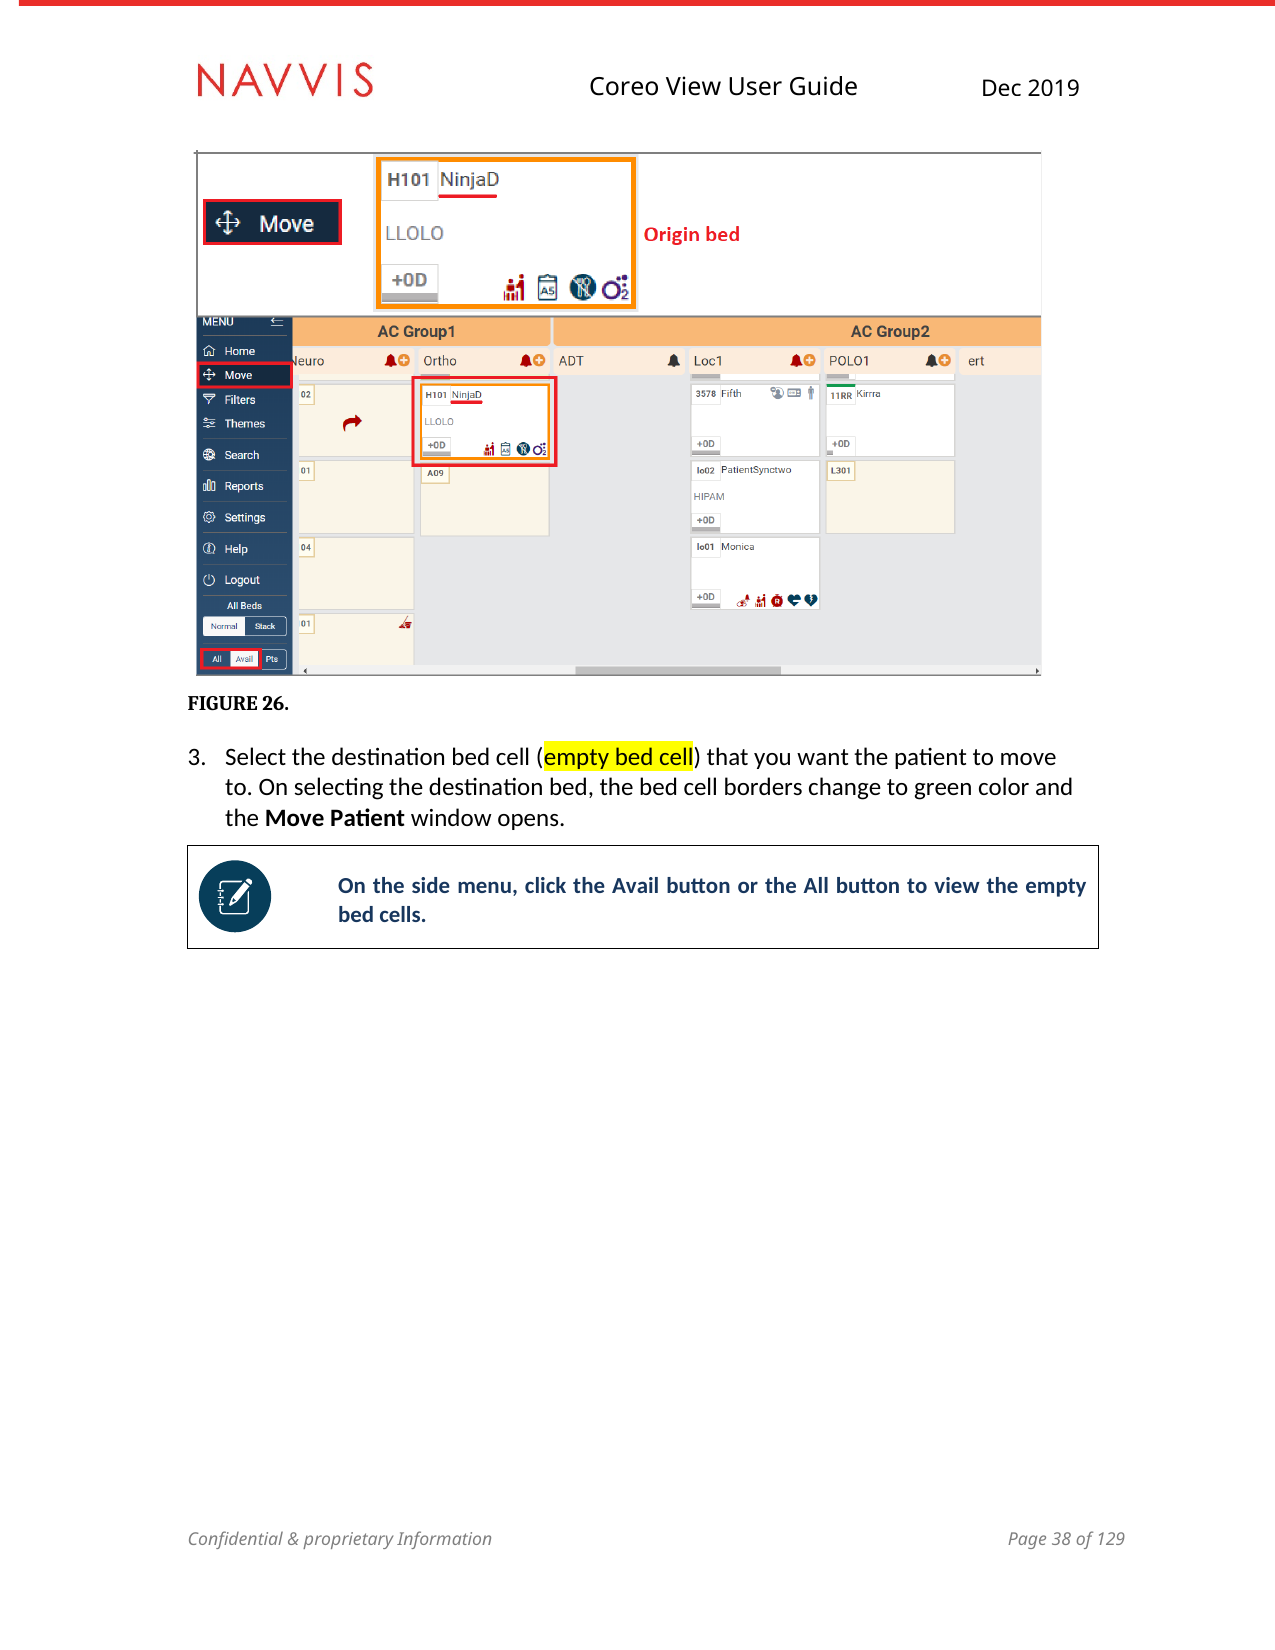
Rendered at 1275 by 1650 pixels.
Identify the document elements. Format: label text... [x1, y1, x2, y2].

list Select the destination bed cell (empty bed cell) that you want the patient to move to. On selecting the destination bed, the bed cell borders change to green color and the Move Patient window opens. [187, 741, 1087, 832]
picture [187, 55, 383, 104]
table_header [188, 846, 327, 948]
picture [193, 150, 1042, 678]
table_header On the side menu, click the Avail button or the All button to view the empty bed cells. [327, 846, 1098, 948]
